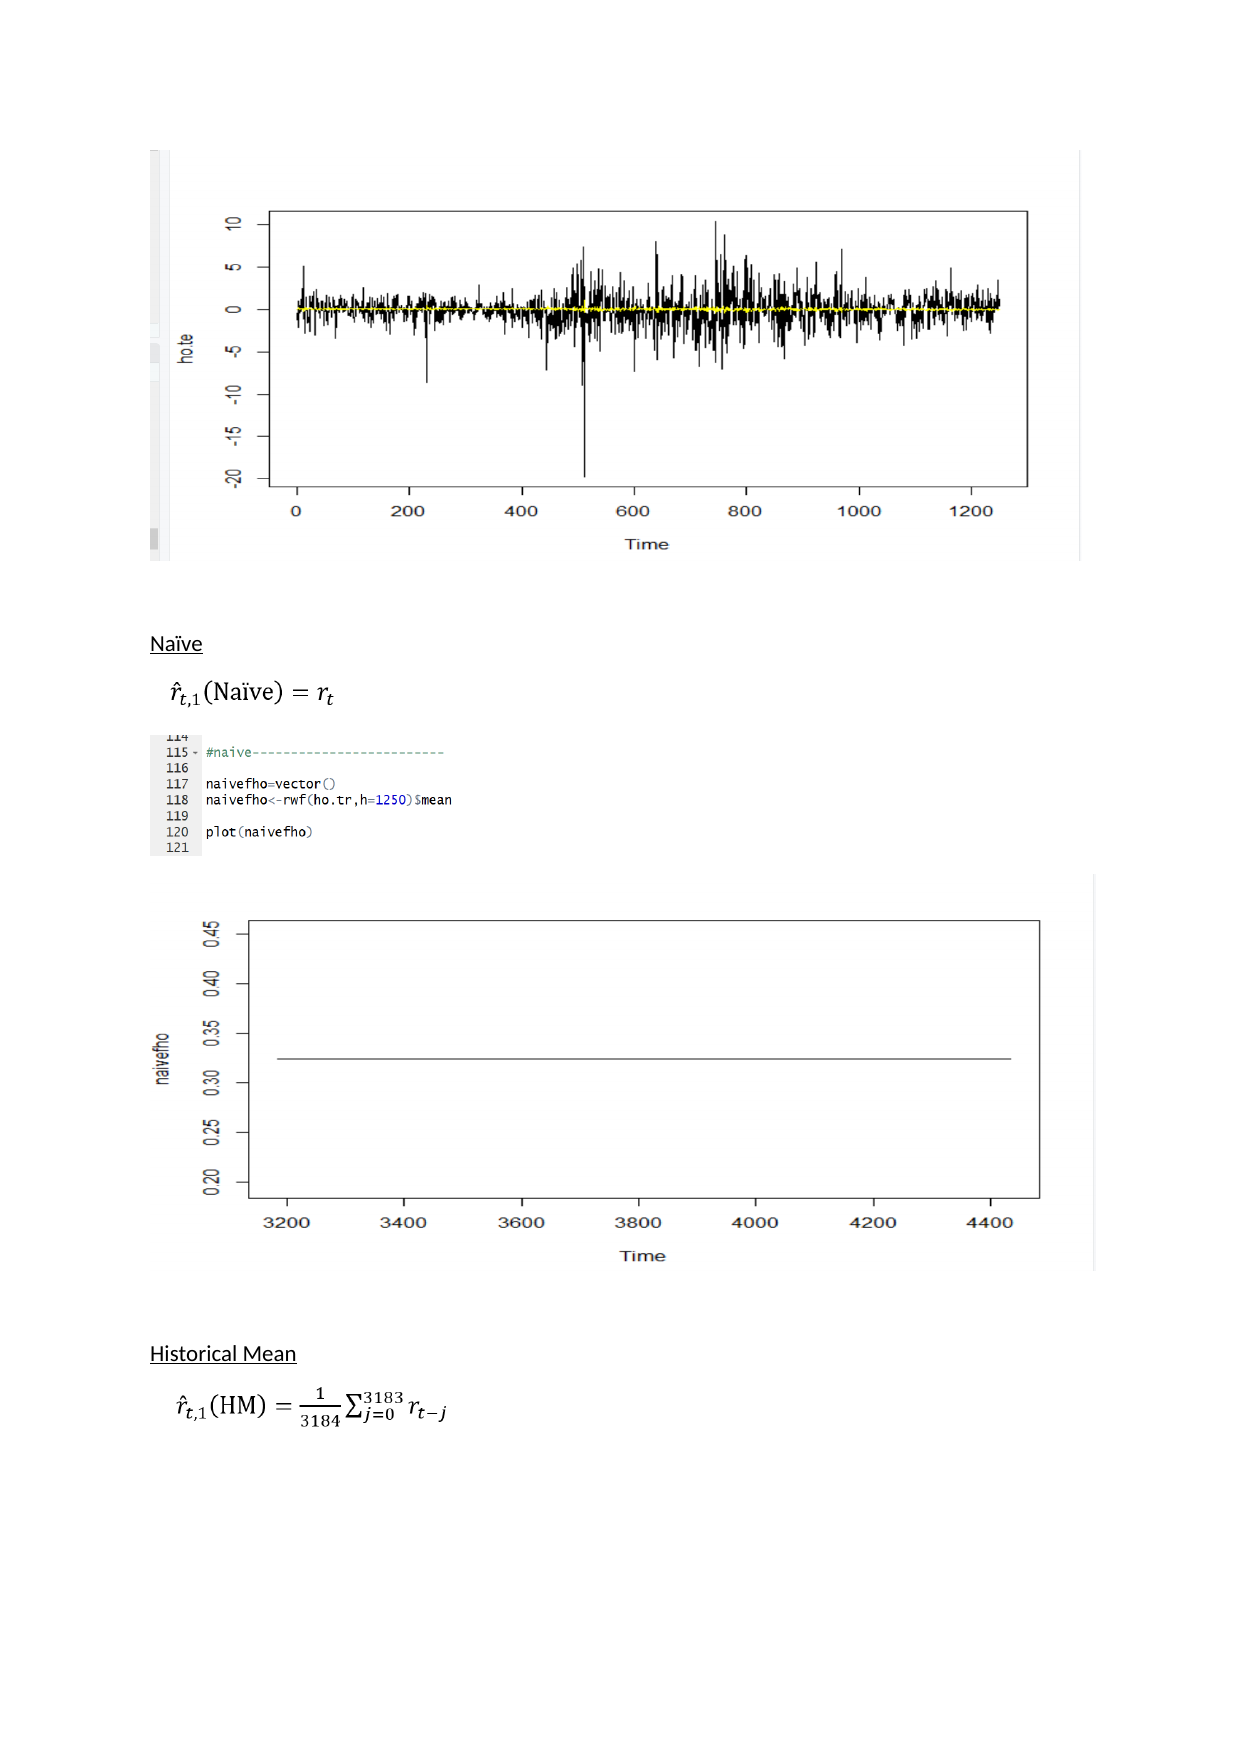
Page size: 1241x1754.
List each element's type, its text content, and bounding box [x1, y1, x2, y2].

picture [150, 735, 1091, 856]
picture [150, 1385, 481, 1435]
picture [150, 675, 353, 717]
text Naïve [150, 629, 1090, 657]
picture [150, 874, 1096, 1271]
picture [150, 150, 1082, 561]
text Historical Mean [150, 1339, 1090, 1367]
